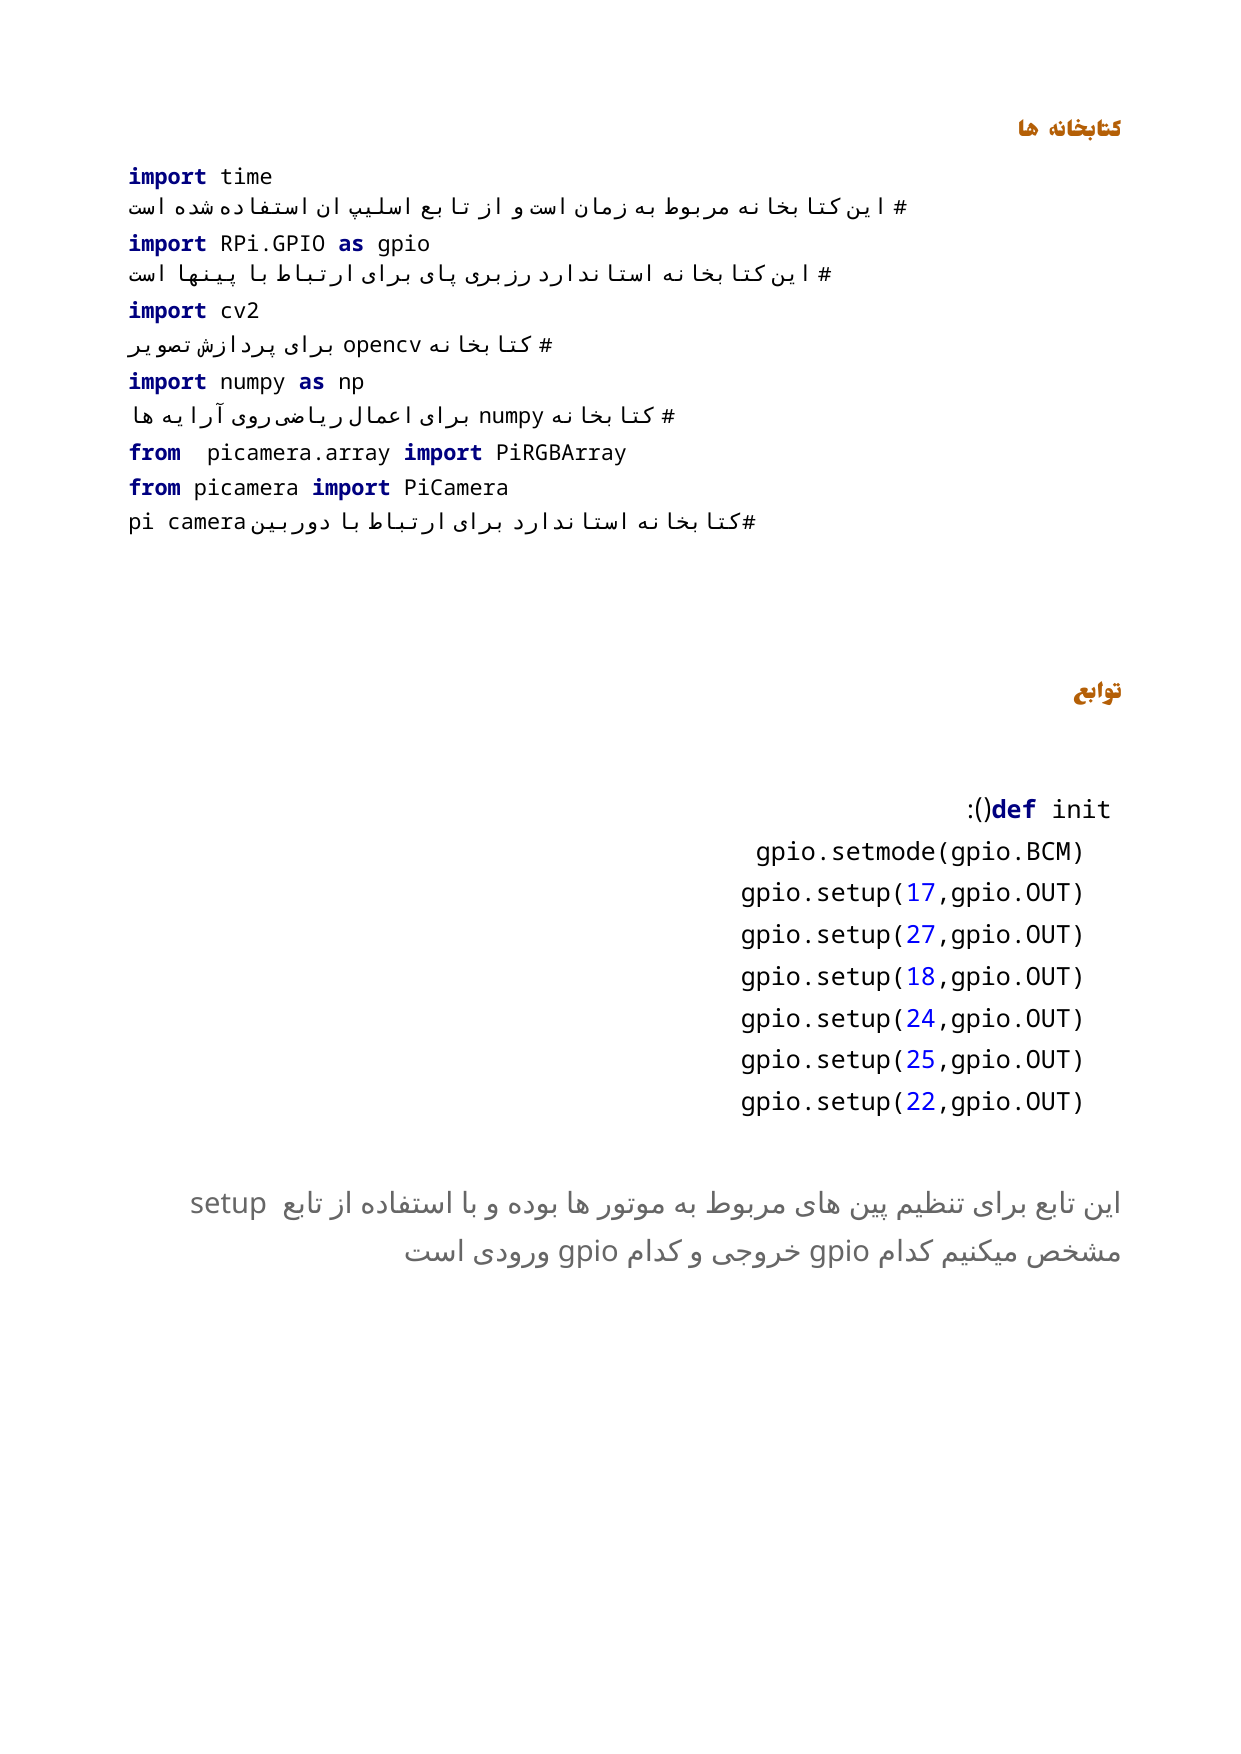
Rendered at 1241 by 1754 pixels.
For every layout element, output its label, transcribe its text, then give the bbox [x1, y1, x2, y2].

subtitle توابع [118, 676, 1122, 713]
subtitle کتابخانه ها [118, 113, 1122, 151]
table_header import time # این کتابخانه مربوط به زمان است و از تابع اسلیپ ان استفاده شده است import RPi.GPIO as gpio # این کتابخانه استاندارد رزبری پای برای ارتباط با پینها است import cv2 # کتابخانه opencv برای پردازش تصویر import numpy as np # کتابخانه numpy برای اعمال ریاضی روی آرایه ها from picamera.array import PiRGBArray from picamera import PiCamera #کتابخانه استاندارد برای ارتباط با دوربین pi camera [118, 151, 1122, 553]
text این تابع برای تنظیم پین های مربوط به موتور ها بوده و با استفاده از تابع setup مشخص میکنیم کدام gpio خروجی و کدام gpio ورودی است [118, 1182, 1122, 1273]
table_header def init(): gpio.setmode(gpio.BCM) gpio.setup(17,gpio.OUT) gpio.setup(27,gpio.OUT) gpio.setup(18,gpio.OUT) gpio.setup(24,gpio.OUT) gpio.setup(25,gpio.OUT) gpio.setup(22,gpio.OUT) [118, 781, 1122, 1182]
